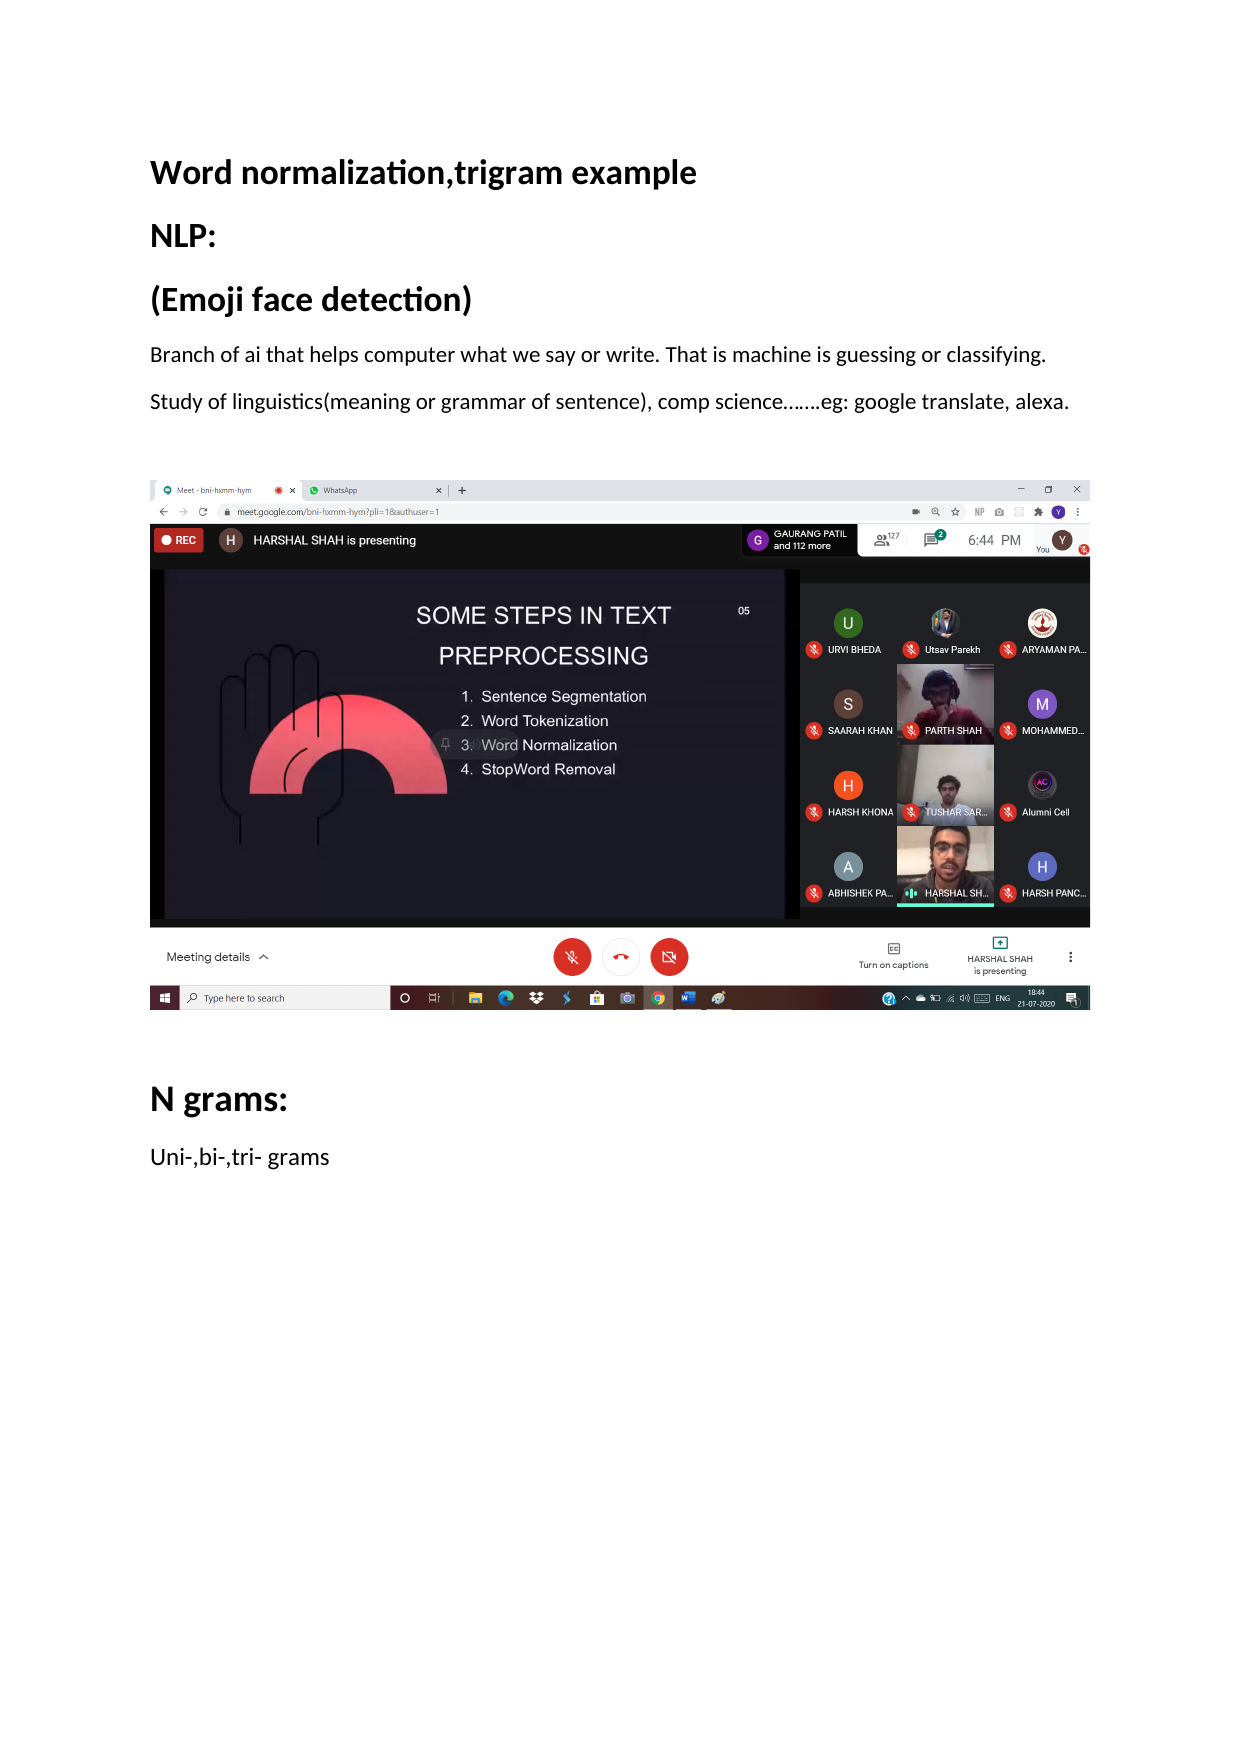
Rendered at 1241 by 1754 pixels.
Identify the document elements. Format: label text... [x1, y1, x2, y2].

text Branch of ai that helps computer what we say or write. That is machine is guessing or classifying. [150, 340, 1090, 368]
picture [150, 480, 1091, 1010]
text NLP: [150, 213, 1090, 257]
text Uni-,bi-,tri- grams [150, 1141, 1090, 1172]
text (Emoji face detection) [150, 277, 1090, 320]
text N grams: [150, 1075, 1090, 1121]
text Study of linguistics(meaning or grammar of sentence), comp science…….eg: google translate, alexa. [150, 387, 1090, 415]
text Word normalization,trigram example [150, 150, 1090, 193]
